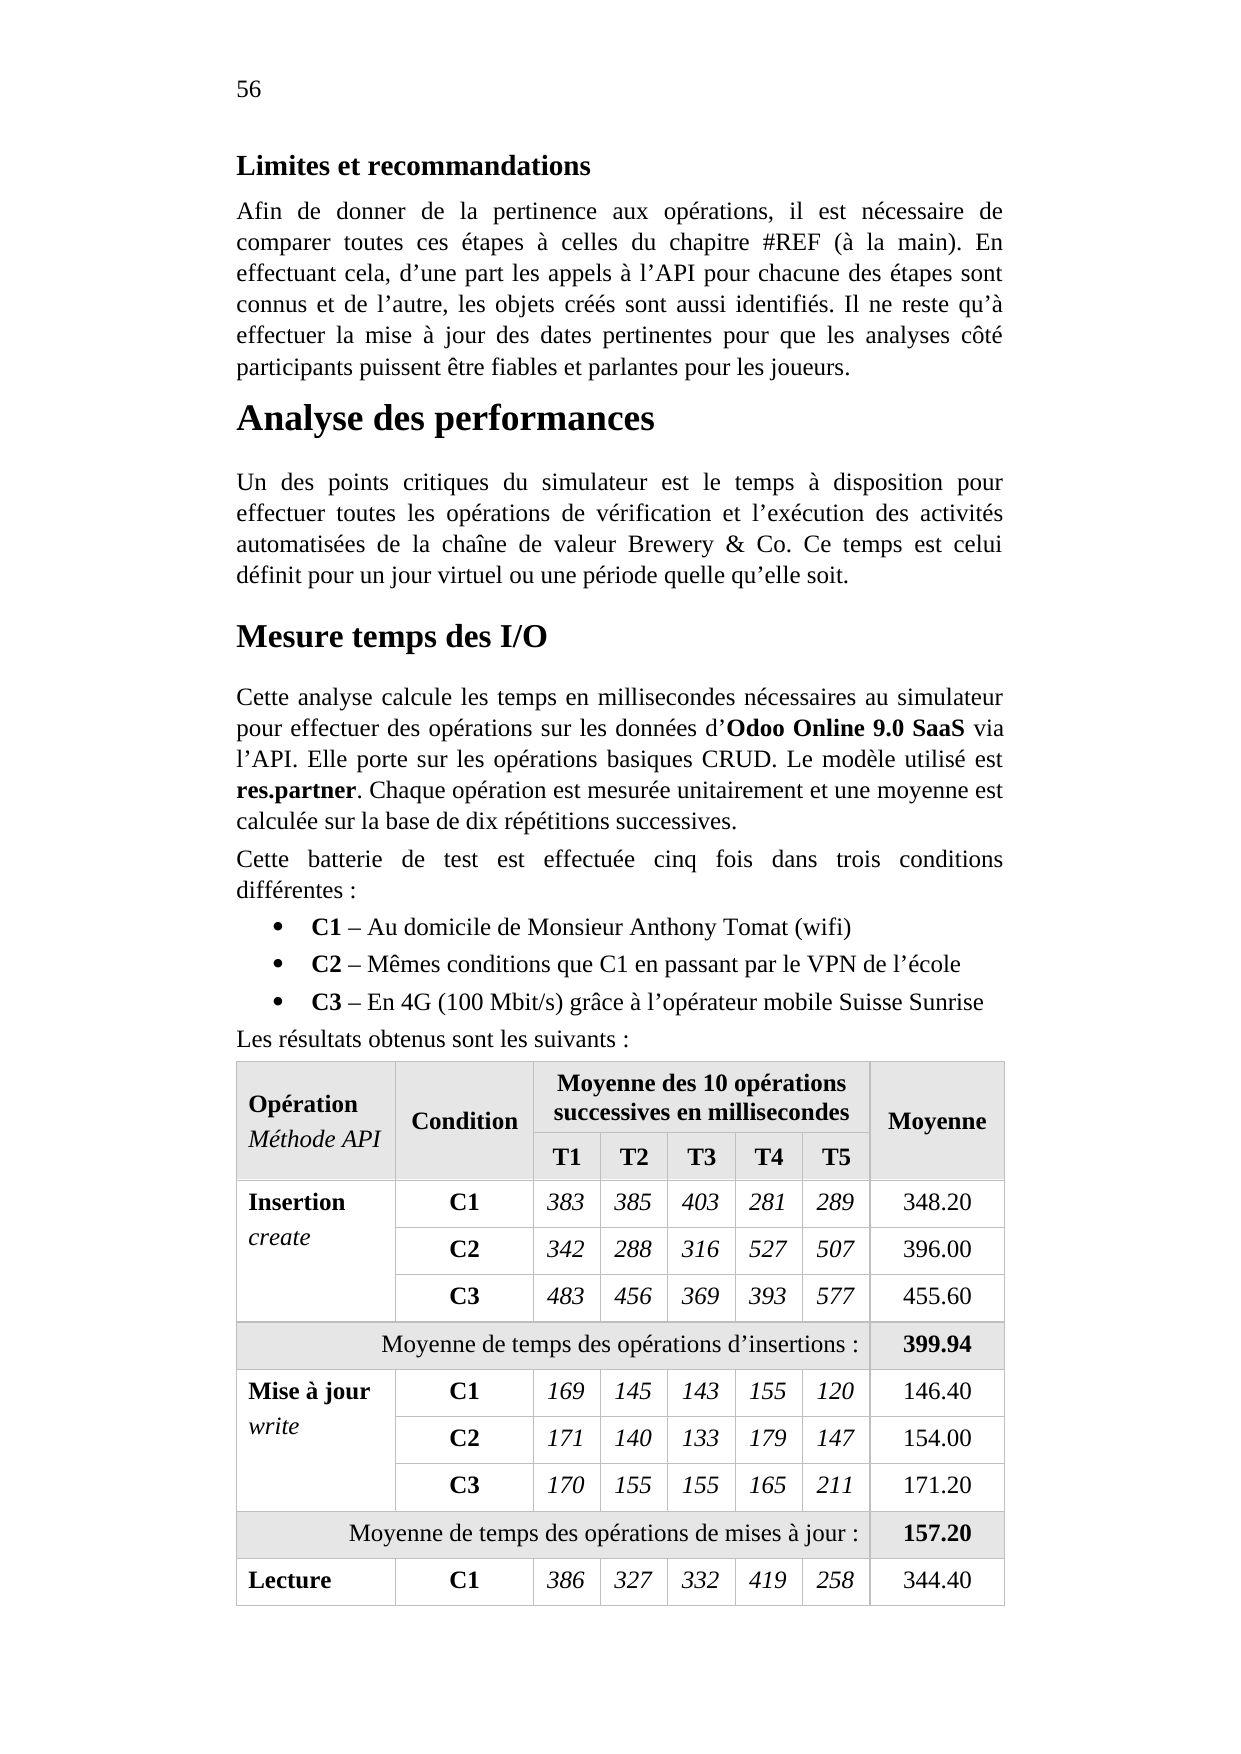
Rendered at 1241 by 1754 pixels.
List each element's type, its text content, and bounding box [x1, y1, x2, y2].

table_cell Moyenne de temps des opérations d’insertions : [237, 1323, 869, 1369]
text Les résultats obtenus sont les suivants : [236, 1024, 1004, 1053]
table_cell 386 [534, 1559, 600, 1605]
table_header Condition [396, 1062, 533, 1179]
table_cell 154.00 [871, 1417, 1004, 1463]
text Analyse des performances [236, 395, 1004, 438]
table_cell 143 [668, 1370, 735, 1416]
table_cell T1 [534, 1133, 600, 1179]
table_cell 396.00 [871, 1228, 1004, 1274]
table_cell 171.20 [871, 1464, 1004, 1511]
table_cell C2 [396, 1228, 533, 1274]
table_cell 120 [803, 1370, 869, 1416]
table_cell C2 [396, 1417, 533, 1463]
table_cell 165 [736, 1464, 802, 1511]
table_cell T2 [601, 1133, 667, 1179]
table_cell Moyenne de temps des opérations de mises à jour : [237, 1512, 869, 1558]
table_cell 527 [736, 1228, 802, 1274]
table_cell 383 [534, 1181, 600, 1227]
table_cell Lecture search_read [237, 1559, 395, 1605]
table_cell 403 [668, 1181, 735, 1227]
table_cell 145 [601, 1370, 667, 1416]
table_cell 179 [736, 1417, 802, 1463]
table_cell 133 [668, 1417, 735, 1463]
list C2 – Mêmes conditions que C1 en passant par le VPN de l’école [274, 949, 1004, 978]
table_cell 344.40 [871, 1559, 1004, 1605]
table_cell 456 [601, 1275, 667, 1321]
table_cell 289 [803, 1181, 869, 1227]
text Cette batterie de test est effectuée cinq fois dans trois conditions différentes : [236, 844, 1004, 903]
table_cell C3 [396, 1464, 533, 1511]
table_cell 281 [736, 1181, 802, 1227]
table_cell 147 [803, 1417, 869, 1463]
table_cell 157.20 [871, 1512, 1004, 1558]
table_cell 348.20 [871, 1181, 1004, 1227]
table_cell C1 [396, 1370, 533, 1416]
table_cell 171 [534, 1417, 600, 1463]
table_cell C1 [396, 1181, 533, 1227]
table_cell 258 [803, 1559, 869, 1605]
table_cell 155 [668, 1464, 735, 1511]
table_cell 419 [736, 1559, 802, 1605]
table_cell 155 [601, 1464, 667, 1511]
table_cell 327 [601, 1559, 667, 1605]
list C3 – En 4G (100 Mbit/s) grâce à l’opérateur mobile Suisse Sunrise [274, 987, 1004, 1015]
text Afin de donner de la pertinence aux opérations, il est nécessaire de comparer toutes ces étapes à celles du chapitre #REF (à la main). En effectuant cela, d’une part les appels à l’API pour chacune des étapes sont connus et de l’autre, les objets créés sont aussi identifiés. Il ne reste qu’à effectuer la mise à jour des dates pertinentes pour que les analyses côté participants puissent être fiables et parlantes pour les joueurs. [236, 196, 1004, 380]
table_cell 288 [601, 1228, 667, 1274]
table_header Opération Méthode API [237, 1062, 395, 1179]
table_cell 211 [803, 1464, 869, 1511]
table_header Moyenne [871, 1062, 1004, 1179]
table_cell 369 [668, 1275, 735, 1321]
table_cell 577 [803, 1275, 869, 1321]
table_cell 316 [668, 1228, 735, 1274]
list C1 – Au domicile de Monsieur Anthony Tomat (wifi) [274, 912, 1004, 941]
table_cell C1 [396, 1559, 533, 1605]
table_cell 170 [534, 1464, 600, 1511]
table_cell 393 [736, 1275, 802, 1321]
table_cell 332 [668, 1559, 735, 1605]
table_cell 385 [601, 1181, 667, 1227]
table_cell 483 [534, 1275, 600, 1321]
text Limites et recommandations [236, 148, 1004, 181]
text Mesure temps des I/O [236, 616, 1004, 654]
table_cell 155 [736, 1370, 802, 1416]
table_cell 507 [803, 1228, 869, 1274]
table_cell Mise à jour write [237, 1370, 395, 1511]
table_cell T3 [668, 1133, 735, 1179]
table_cell T4 [736, 1133, 802, 1179]
table_cell C3 [396, 1275, 533, 1321]
table_cell 455.60 [871, 1275, 1004, 1321]
text Un des points critiques du simulateur est le temps à disposition pour effectuer toutes les opérations de vérification et l’exécution des activités automatisées de la chaîne de valeur Brewery & Co. Ce temps est celui définit pour un jour virtuel ou une période quelle qu’elle soit. [236, 467, 1004, 588]
table_header Moyenne des 10 opérations successives en millisecondes [534, 1062, 869, 1132]
table_cell 399.94 [871, 1323, 1004, 1369]
table_cell Insertion create [237, 1181, 395, 1321]
table_cell 169 [534, 1370, 600, 1416]
table_cell T5 [803, 1133, 869, 1179]
table_cell 146.40 [871, 1370, 1004, 1416]
text Cette analyse calcule les temps en millisecondes nécessaires au simulateur pour effectuer des opérations sur les données d’Odoo Online 9.0 SaaS via l’API. Elle porte sur les opérations basiques CRUD. Le modèle utilisé est res.partner. Chaque opération est mesurée unitairement et une moyenne est calculée sur la base de dix répétitions successives. [236, 682, 1004, 835]
table_cell 342 [534, 1228, 600, 1274]
table_cell 140 [601, 1417, 667, 1463]
